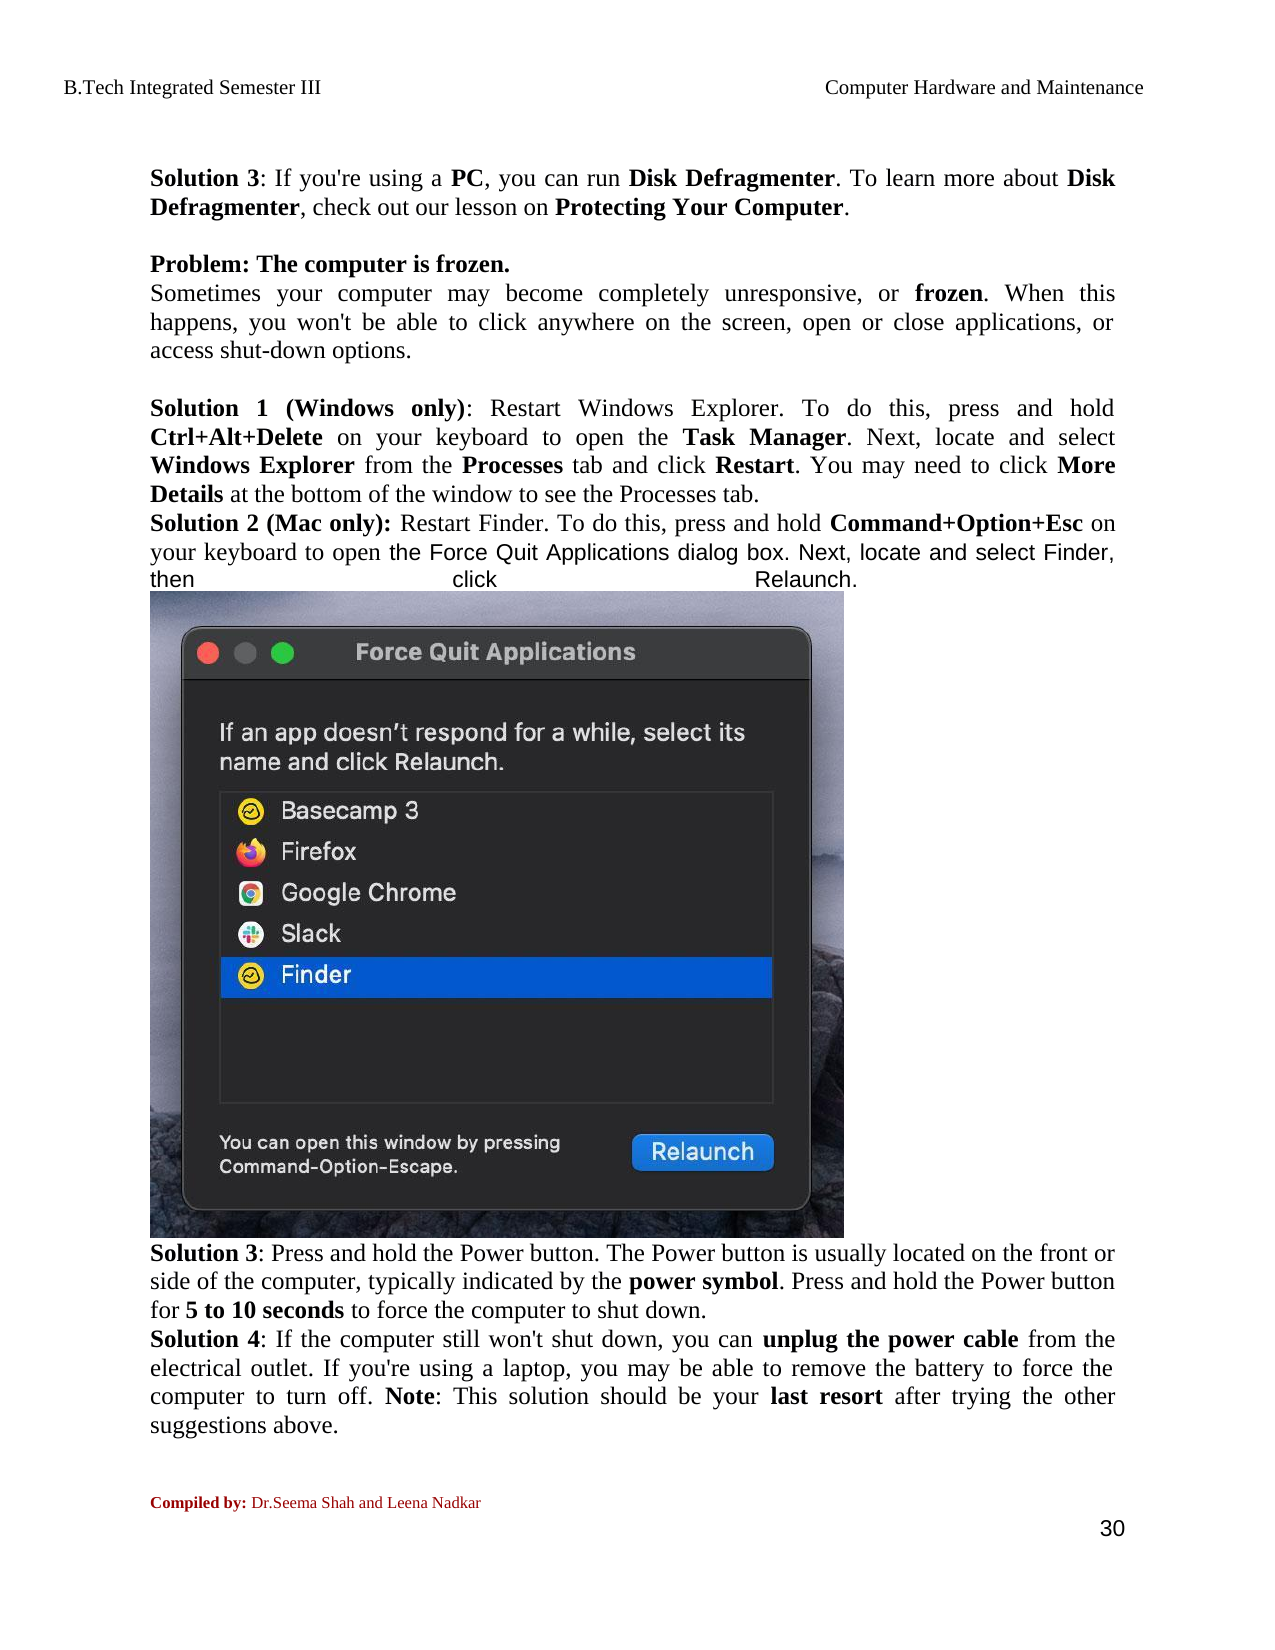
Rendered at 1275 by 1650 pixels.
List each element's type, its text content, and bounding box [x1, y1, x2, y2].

text Sometimes your computer may become completely unresponsive, or frozen. When this happens, you won't be able to click anywhere on the screen, open or close applications, or access shut-down options. [150, 278, 1116, 364]
picture [150, 591, 844, 1238]
text Solution 3: Press and hold the Power button. The Power button is usually located on the front or side of the computer, typically indicated by the power symbol. Press and hold the Power button for 5 to 10 seconds to force the computer to shut down. [150, 1238, 1116, 1324]
text Problem: The computer is frozen. [150, 249, 1116, 278]
text Solution 4: If the computer still won't shut down, you can unplug the power cable from the electrical outlet. If you're using a laptop, you may be able to remove the battery to force the computer to turn off. Note: This solution should be your last resort after trying the other suggestions above. [150, 1324, 1116, 1439]
text Solution 3: If you're using a PC, you can run Disk Defragmenter. To learn more about Disk Defragmenter, check out our lesson on Protecting Your Computer. [150, 163, 1116, 221]
text Solution 1 (Windows only): Restart Windows Explorer. To do this, press and hold Ctrl+Alt+Delete on your keyboard to open the Task Manager. Next, locate and select Windows Explorer from the Processes tab and click Restart. You may need to click More Details at the bottom of the window to see the Processes tab. [150, 393, 1116, 508]
